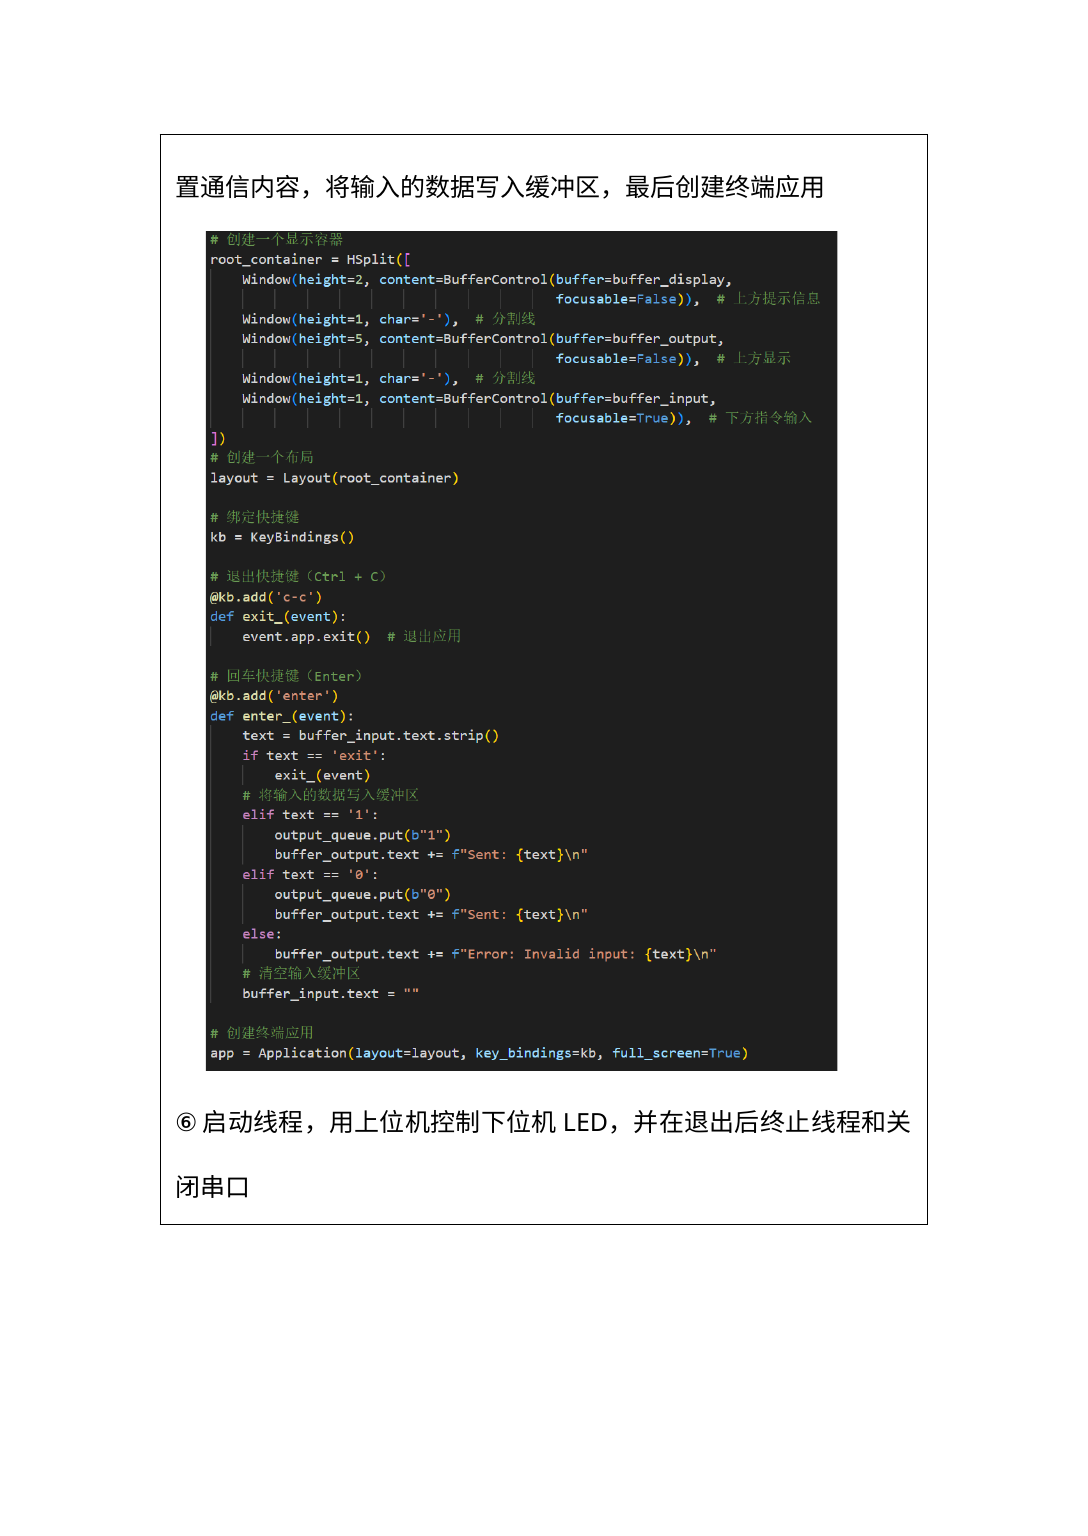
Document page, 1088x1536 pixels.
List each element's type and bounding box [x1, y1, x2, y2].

picture [205, 231, 838, 1071]
table_cell [161, 135, 927, 1224]
